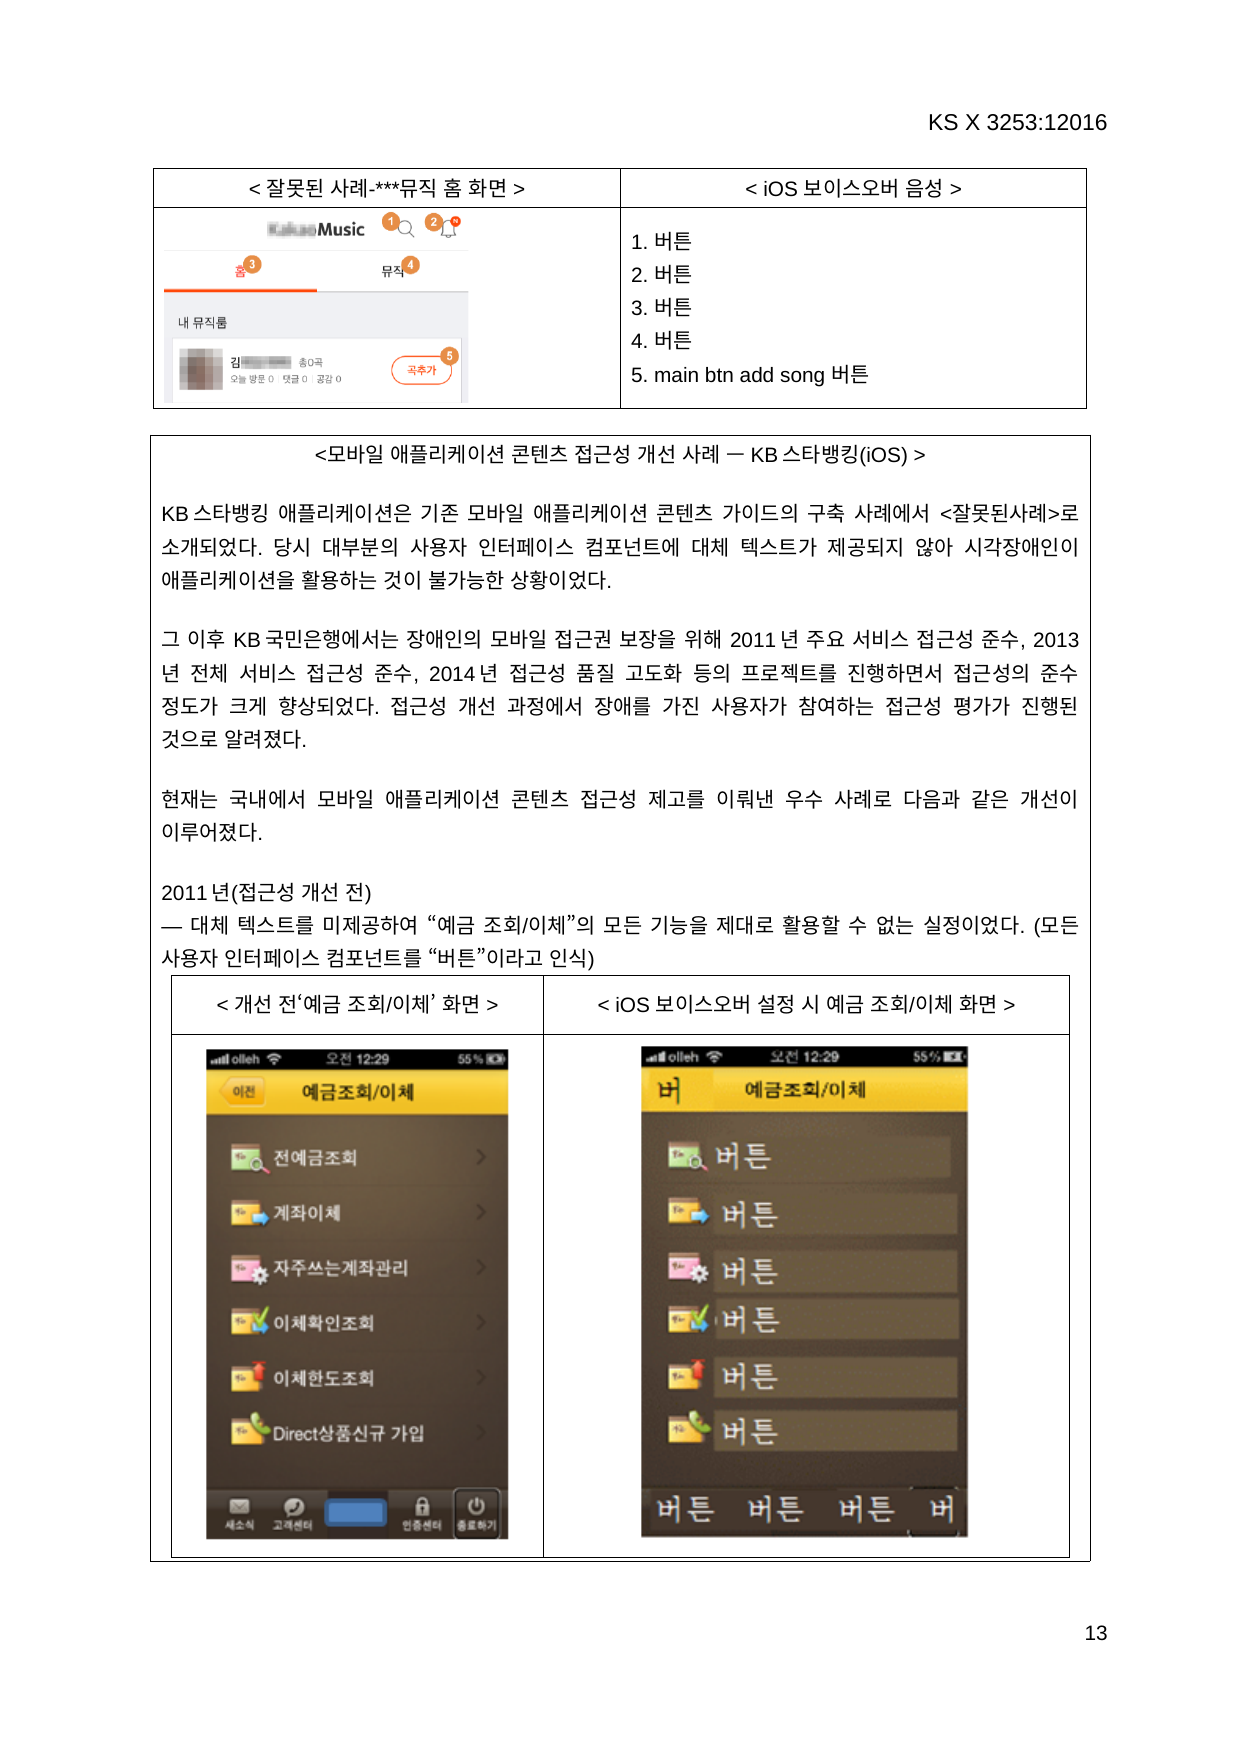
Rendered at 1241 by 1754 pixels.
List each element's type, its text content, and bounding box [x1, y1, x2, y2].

table_header < iOS 보이스오버 음성 > [621, 169, 1086, 207]
picture [205, 1048, 510, 1541]
picture [640, 1045, 973, 1544]
table_header < 잘못된 사례-***뮤직 홈 화면 > [154, 169, 620, 207]
picture [164, 210, 469, 403]
table_header <모바일 애플리케이션 콘텐츠 접근성 개선 사례 — KB스타뱅킹(iOS) > KB스타뱅킹 애플리케이션은 기존 모바일 애플리케이션 콘텐츠 가이드의 구축 사례에서 <잘못된사례>로 소개되었다. 당시 대부분의 사용자 인터페이스 컴포넌트에 대체 텍스트가 제공되지 않아 시각장애인이 애플리케이션을 활용하는 것이 불가능한 상황이었다. 그 이후 KB국민은행에서는 장애인의 모바일 접근권 보장을 위해 2011년 주요 서비스 접근성 준수, 2013년 전체 서비스 접근성 준수, 2014년 접근성 품질 고도화 등의 프로젝트를 진행하면서 접근성의 준수 정도가 크게 향상되었다. 접근성 개선 과정에서 장애를 가진 사용자가 참여하는 접근성 평가가 진행된 것으로 알려졌다. 현재는 국내에서 모바일 애플리케이션 콘텐츠 접근성 제고를 이뤄낸 우수 사례로 다음과 같은 개선이 이루어졌다. 2011년(접근성 개선 전) — 대체 텍스트를 미제공하여 “예금 조회/이체”의 모든 기능을 제대로 활용할 수 없는 실정이었다. (모든 사용자 인터페이스 컴포넌트를 “버튼”이라고 인식) [151, 436, 1090, 1561]
table_cell [154, 208, 620, 408]
table_cell 1. 버튼 2. 버튼 3. 버튼 4. 버튼 5. main btn add song 버튼 [621, 208, 1086, 408]
